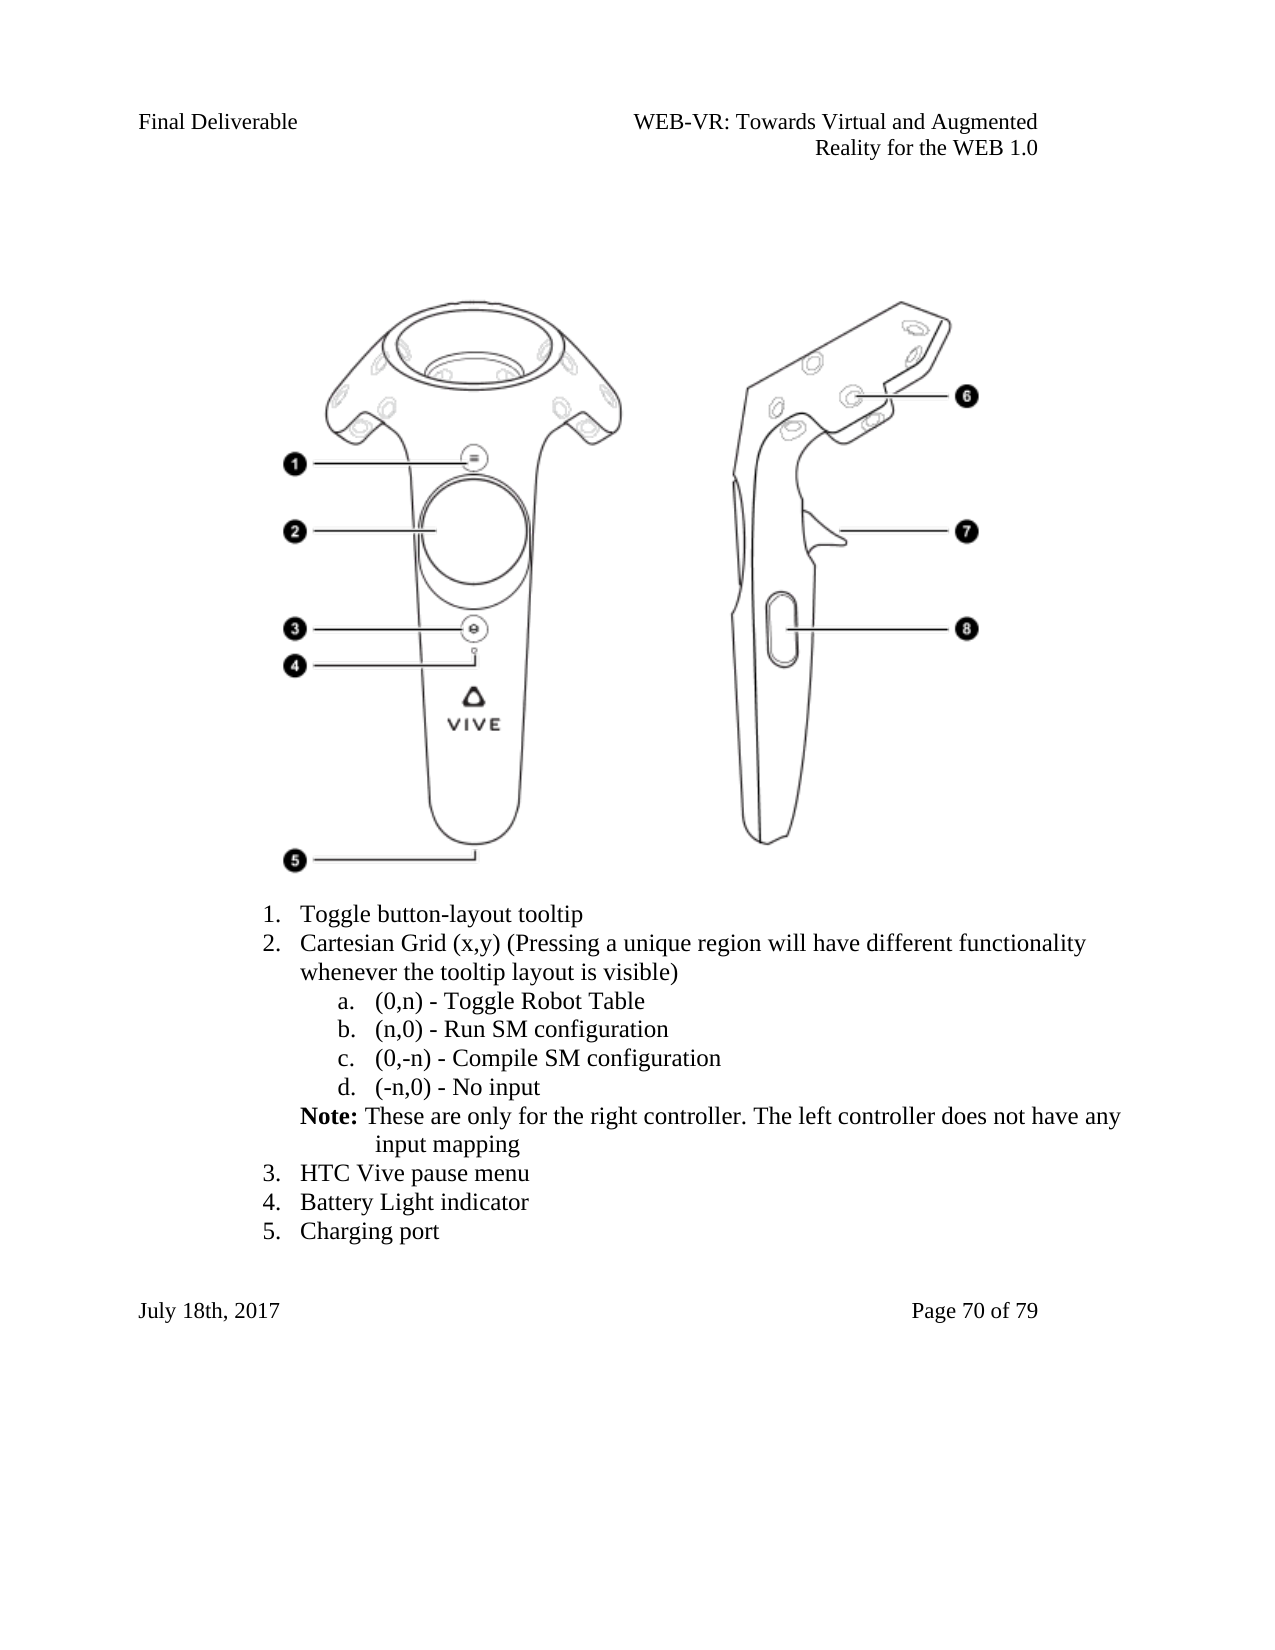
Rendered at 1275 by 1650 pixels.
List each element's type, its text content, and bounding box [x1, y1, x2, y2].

list (n,0) - Run SM configuration [337, 1014, 1125, 1043]
list Charging port [262, 1216, 1125, 1244]
text input mapping [300, 1129, 1125, 1158]
list Cartesian Grid (x,y) (Pressing a unique region will have different functionality whenever the tooltip layout is visible) [262, 928, 1125, 986]
text Note: These are only for the right controller. The left controller does not have any [225, 1101, 1125, 1129]
list (0,-n) - Compile SM configuration [337, 1043, 1125, 1072]
list (0,n) - Toggle Robot Table [337, 986, 1125, 1014]
list (-n,0) - No input [337, 1072, 1125, 1101]
list HTC Vive pause menu [262, 1158, 1125, 1187]
picture [246, 262, 1029, 900]
list Battery Light indicator [262, 1187, 1125, 1216]
list Toggle button-layout tooltip [262, 899, 1125, 928]
